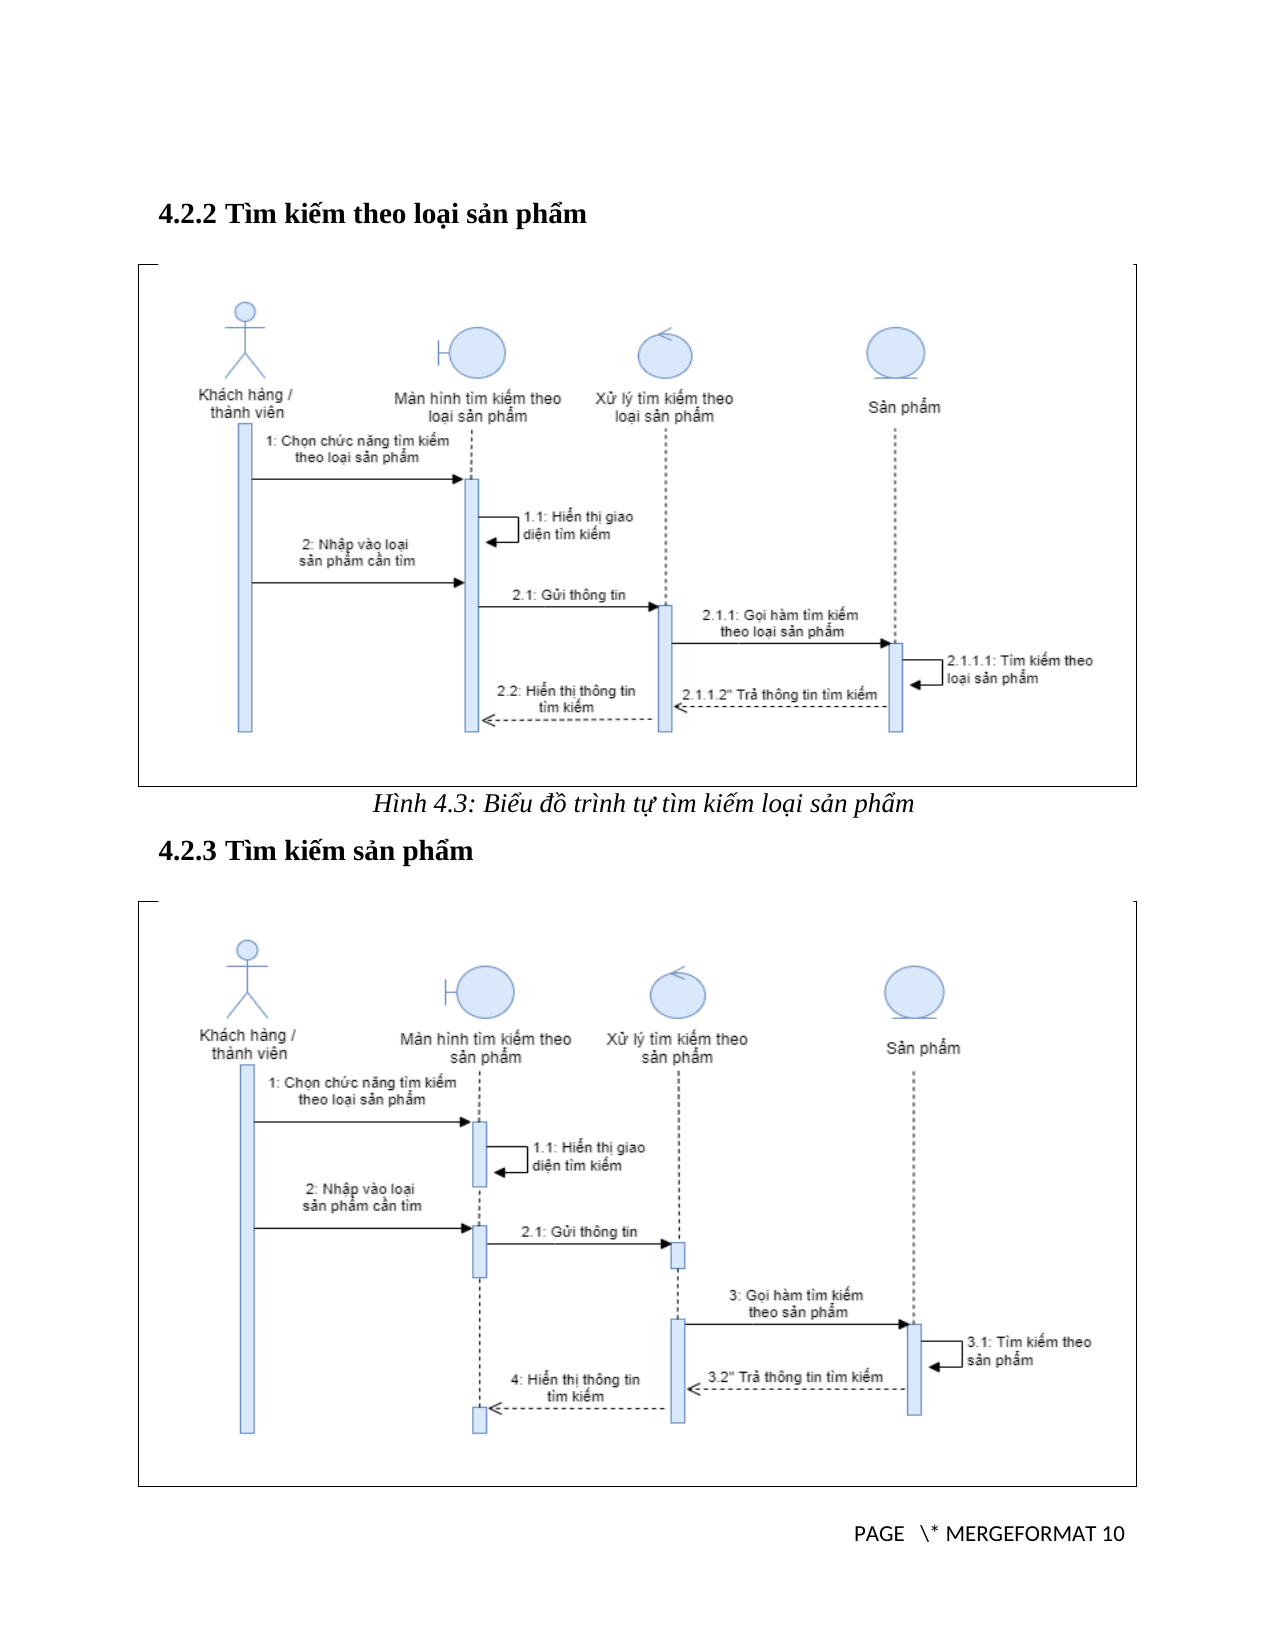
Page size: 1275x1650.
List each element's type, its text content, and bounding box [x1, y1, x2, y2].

table_header [139, 902, 1136, 1486]
picture [158, 264, 1134, 773]
picture [158, 901, 1134, 1473]
table_header [139, 265, 1136, 786]
list Tìm kiếm sản phẩm [158, 833, 1125, 867]
list Hình 4.3: Biểu đồ trình tự tìm kiếm loại sản phẩm [162, 787, 1125, 818]
list Tìm kiếm theo loại sản phẩm [158, 197, 1172, 230]
